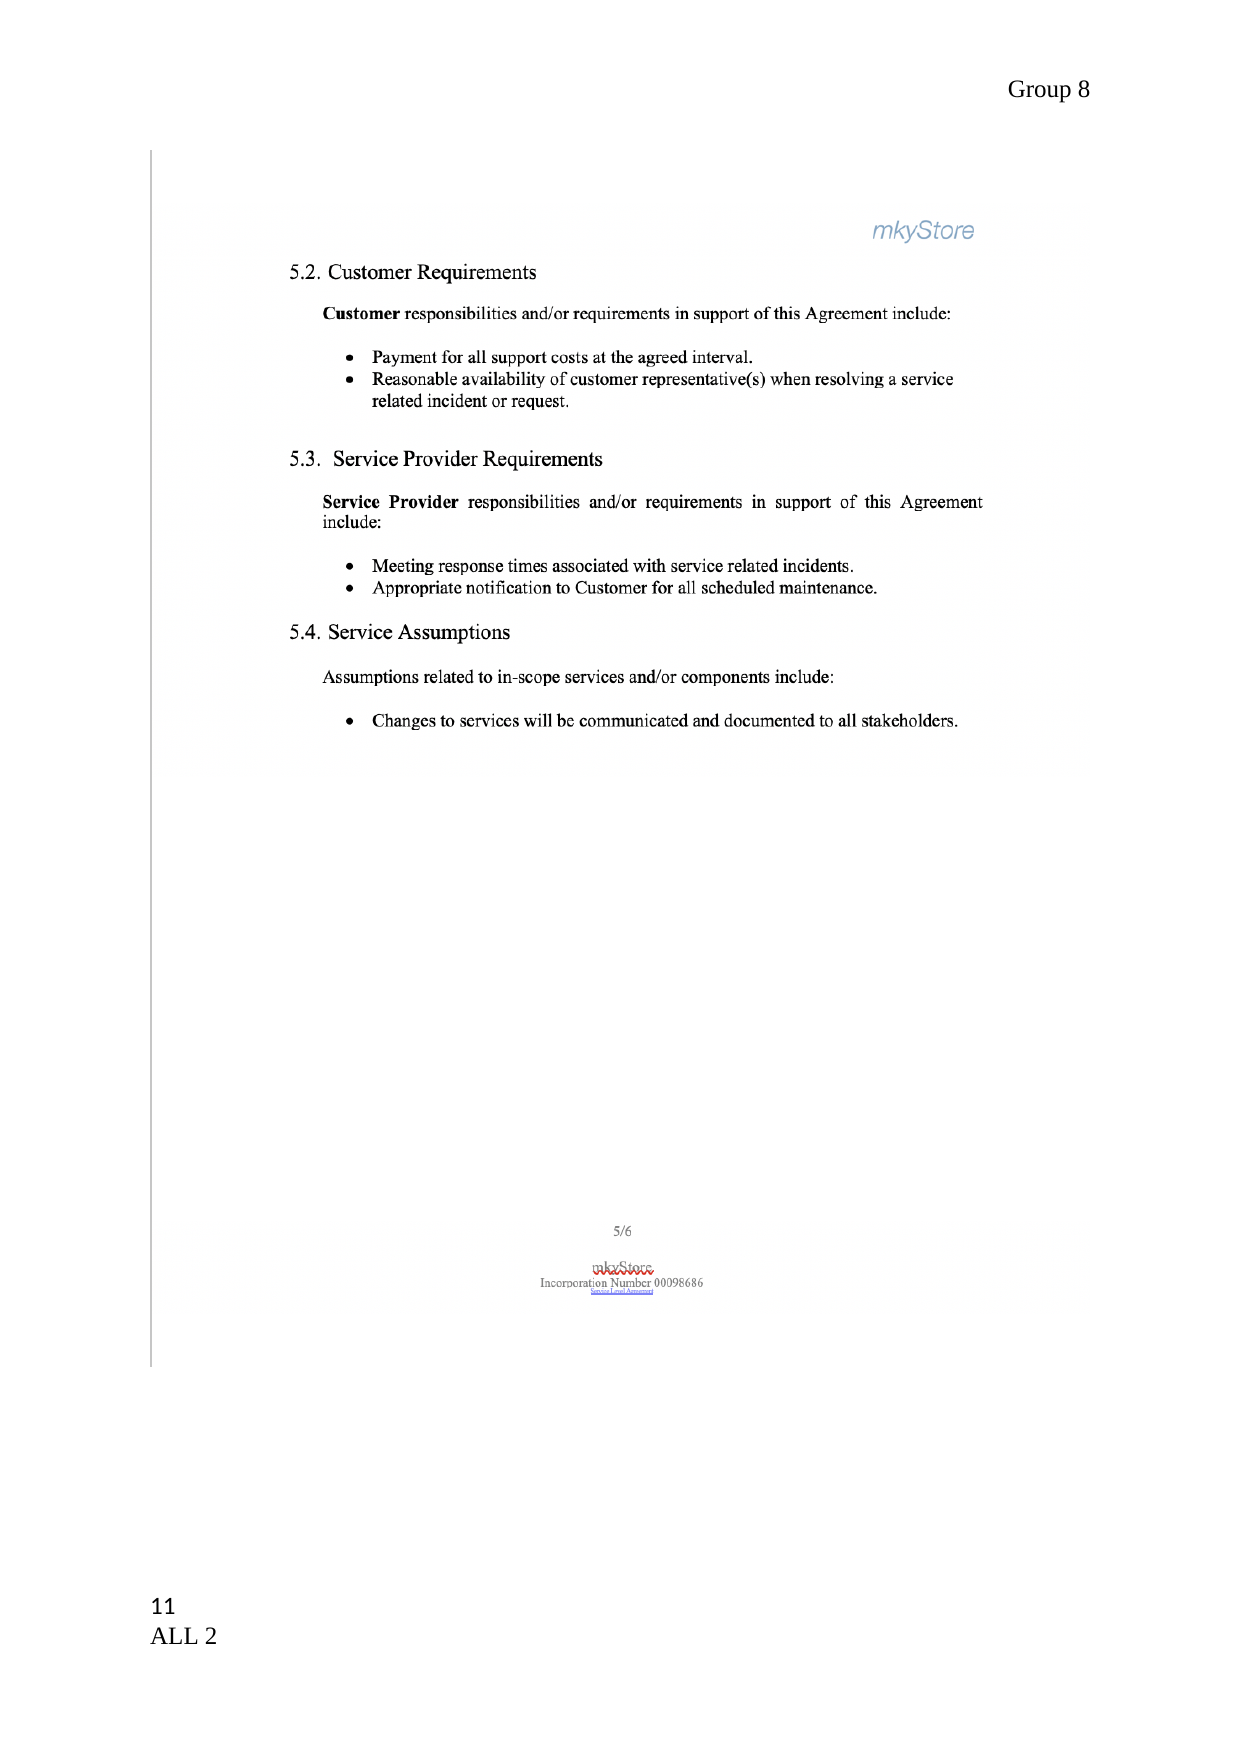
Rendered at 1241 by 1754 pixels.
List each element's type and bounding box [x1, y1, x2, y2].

picture [150, 150, 1090, 1367]
